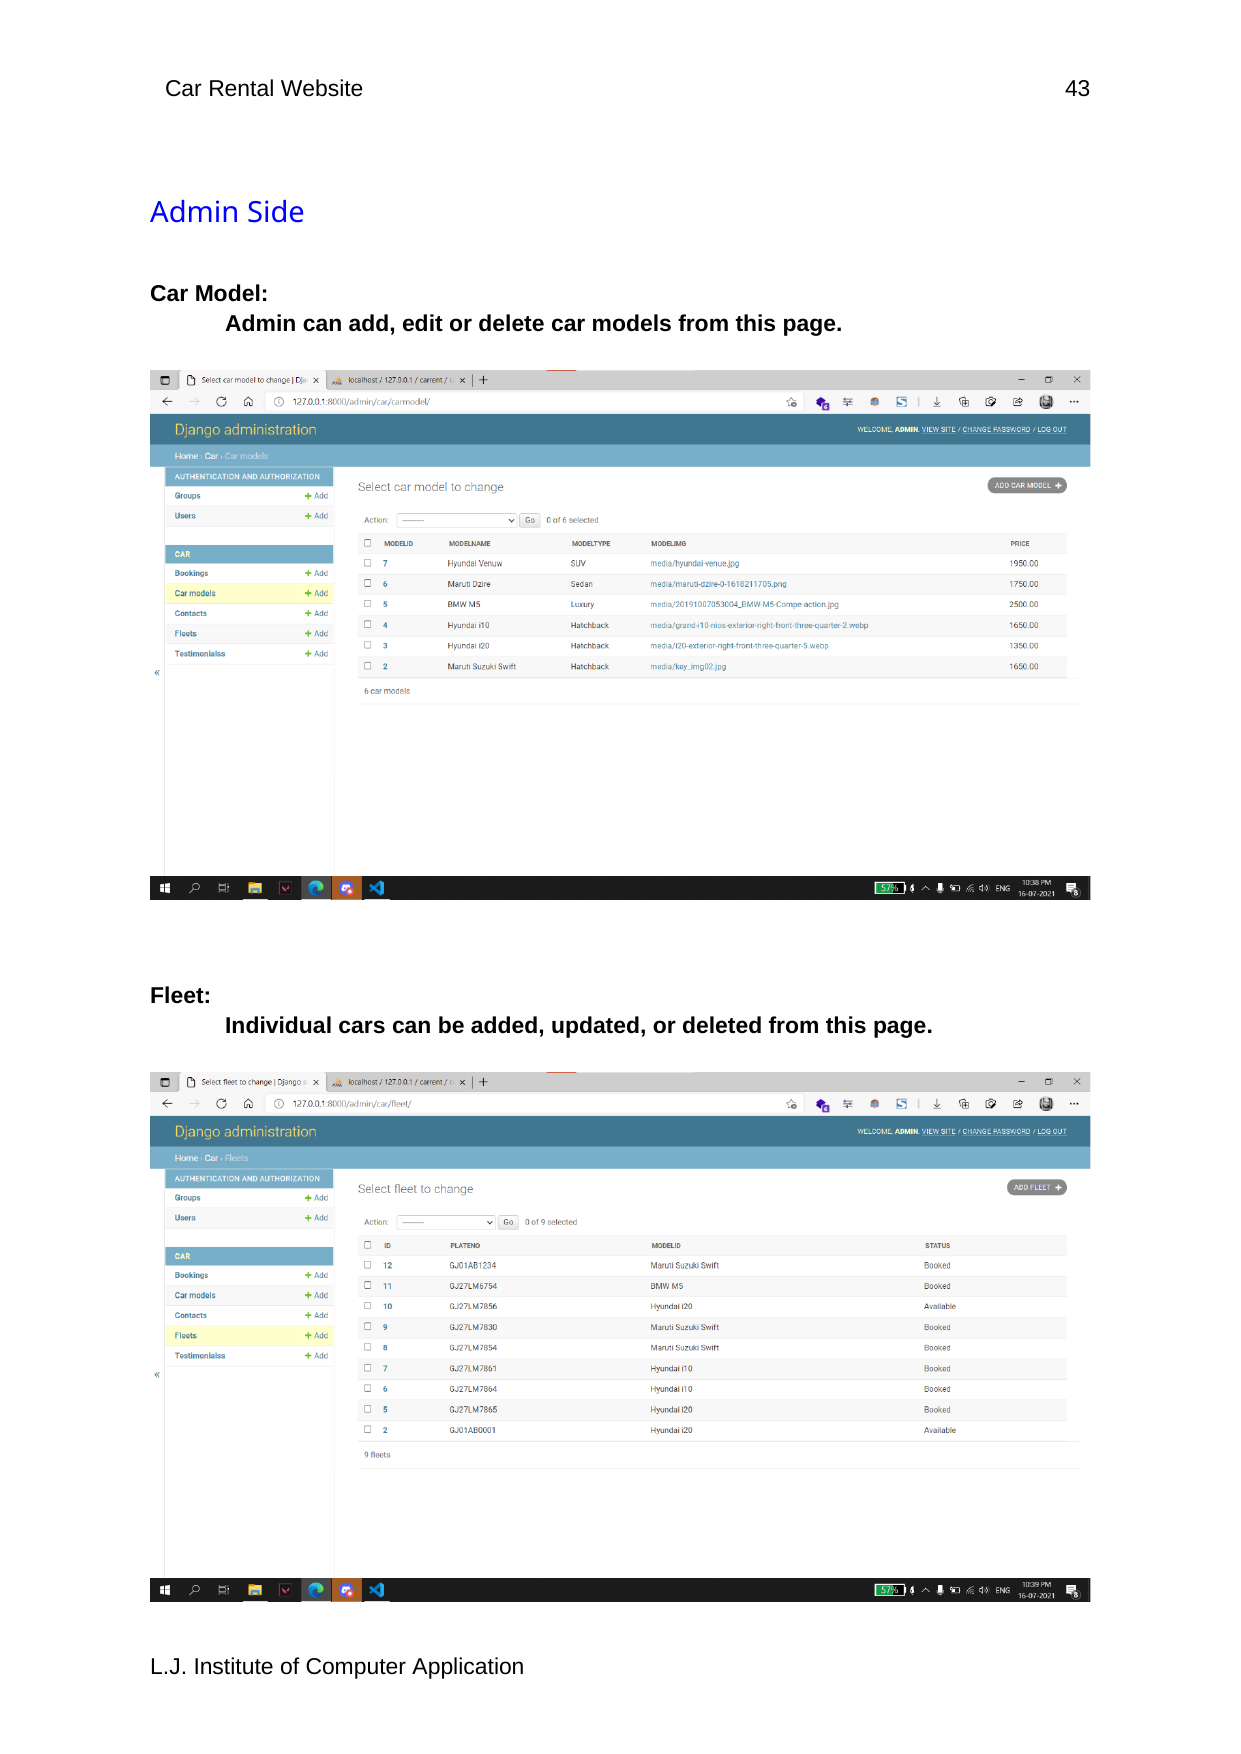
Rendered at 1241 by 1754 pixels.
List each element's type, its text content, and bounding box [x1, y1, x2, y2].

text Car Model: [150, 280, 1090, 306]
text Fleet: [150, 982, 1090, 1008]
picture [150, 370, 1091, 900]
subtitle Admin Side [150, 192, 1090, 231]
text Individual cars can be added, updated, or deleted from this page. [150, 1012, 1090, 1038]
text Admin can add, edit or delete car models from this page. [150, 310, 1090, 337]
picture [150, 1072, 1091, 1602]
